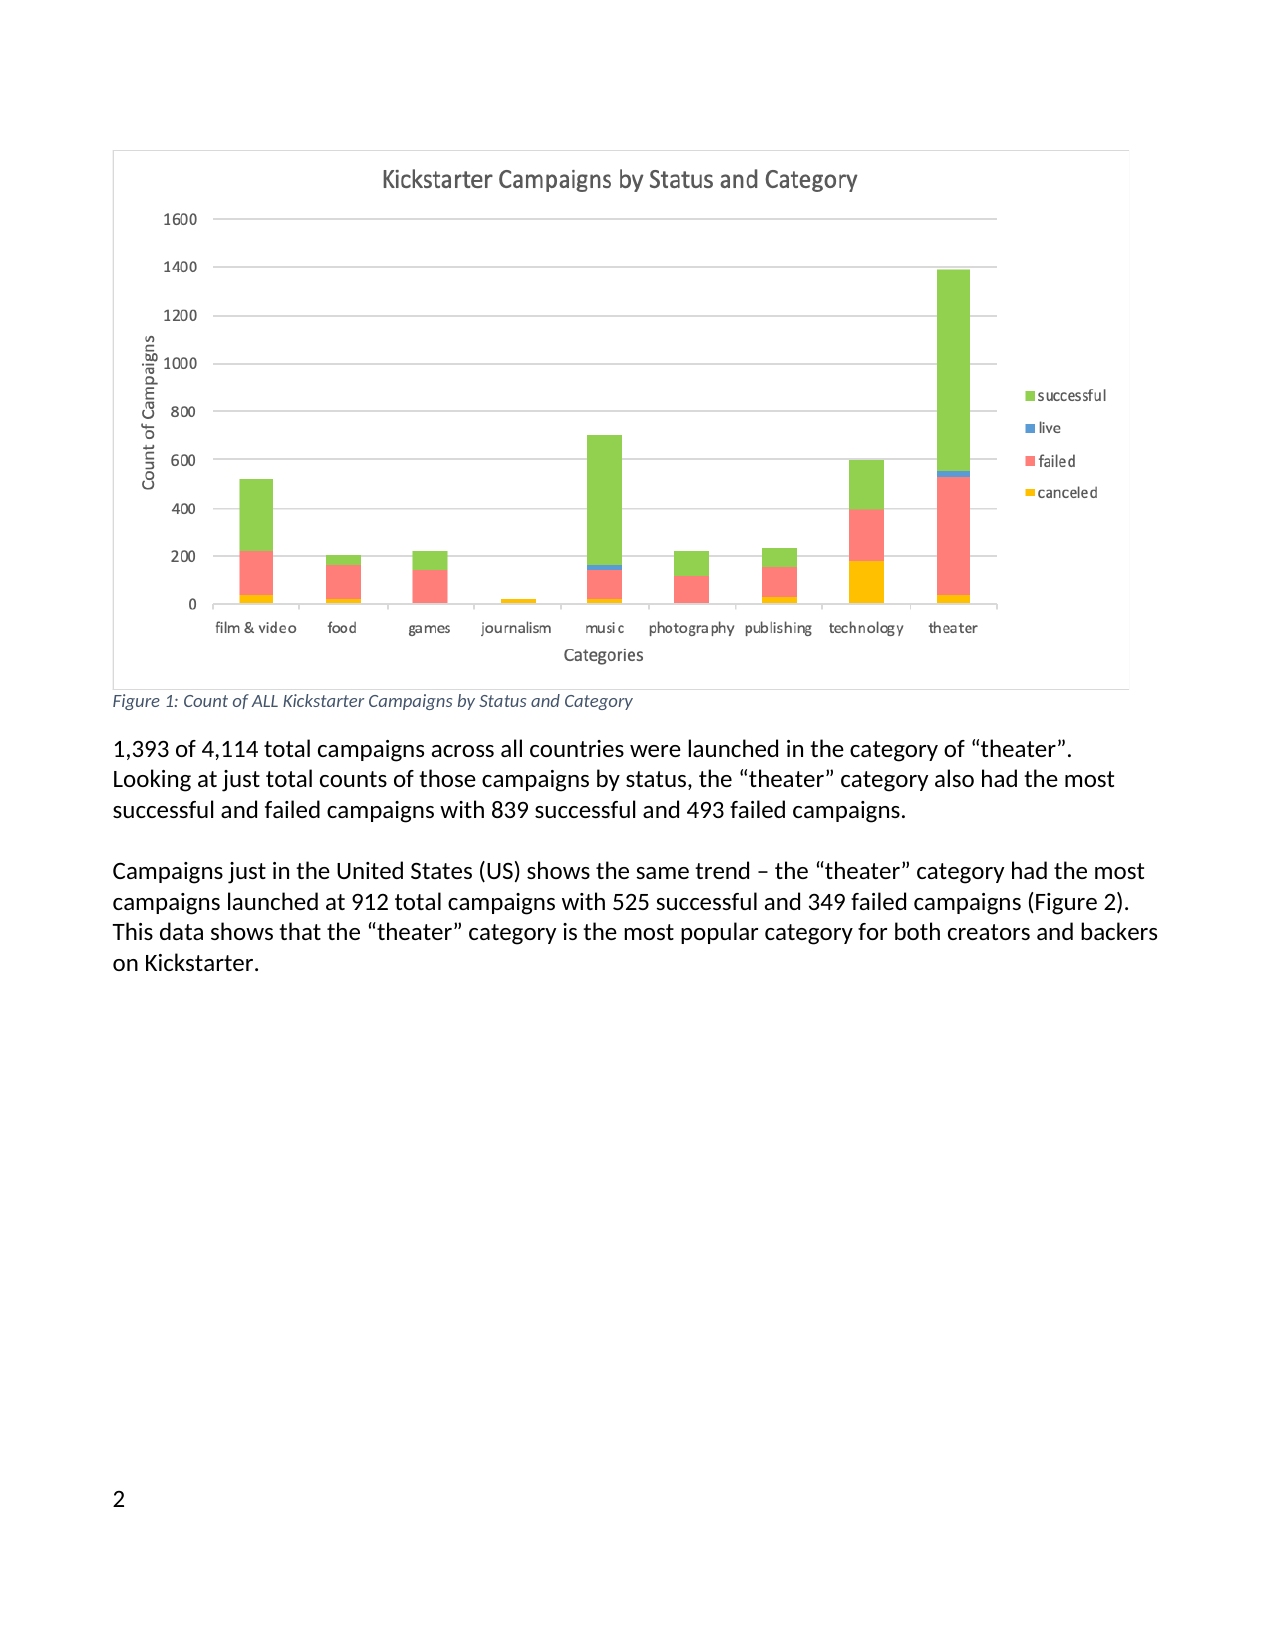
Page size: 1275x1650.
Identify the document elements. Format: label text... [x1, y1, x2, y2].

picture [112, 150, 1130, 690]
text Campaigns just in the United States (US) shows the same trend – the “theater” category had the most campaigns launched at 912 total campaigns with 525 successful and 349 failed campaigns (Figure 2). This data shows that the “theater” category is the most popular category for both creators and backers on Kickstarter. [112, 855, 1162, 977]
text 1,393 of 4,114 total campaigns across all countries were launched in the category of “theater”. Looking at just total counts of those campaigns by status, the “theater” category also had the most successful and failed campaigns with 839 successful and 493 failed campaigns. [112, 733, 1162, 824]
